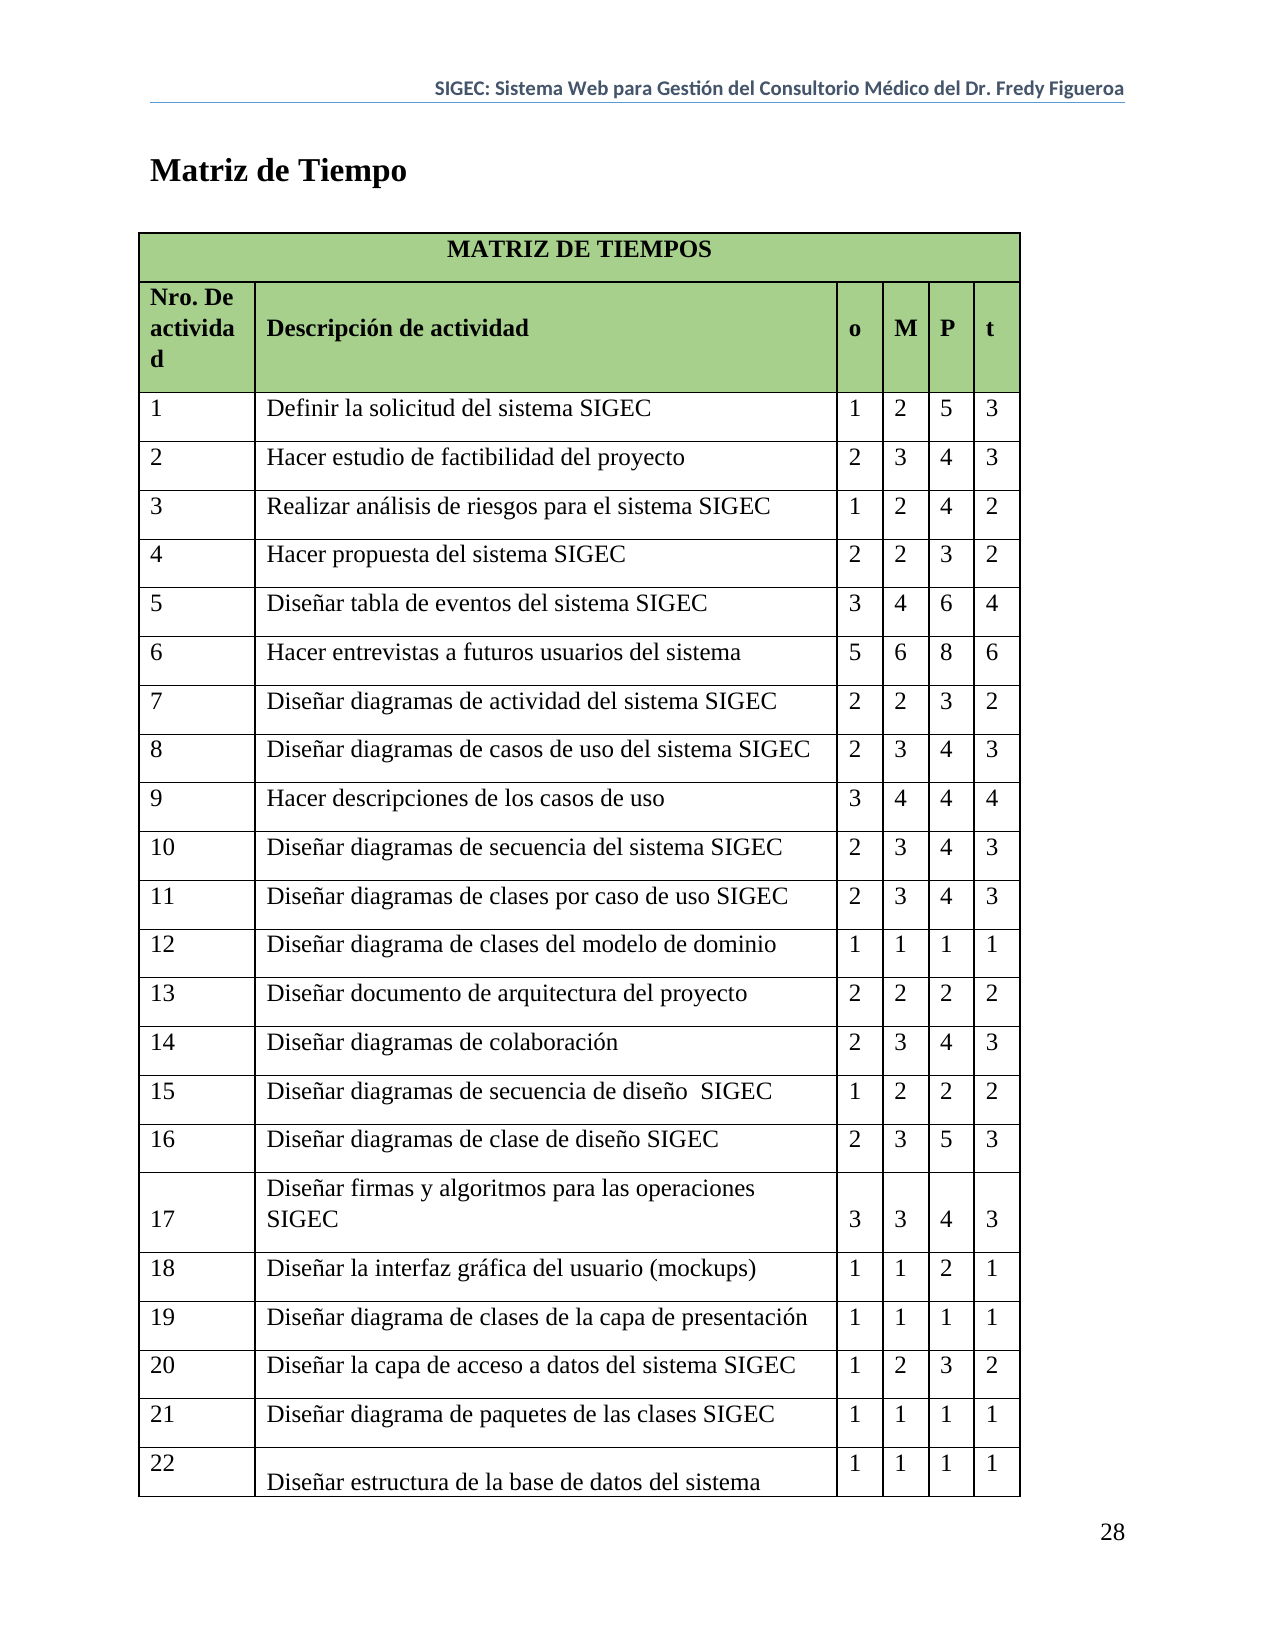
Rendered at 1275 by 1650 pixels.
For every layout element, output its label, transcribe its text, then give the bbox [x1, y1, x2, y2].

table_cell 3 [975, 1027, 1019, 1075]
table_cell 3 [838, 783, 882, 831]
table_cell 1 [838, 393, 882, 441]
table_cell 4 [930, 491, 973, 538]
table_cell 1 [975, 1399, 1019, 1447]
table_cell o [838, 283, 882, 392]
table_cell 5 [140, 588, 254, 636]
subtitle Matriz de Tiempo [150, 150, 1125, 188]
table_cell 4 [140, 540, 254, 587]
table_cell 5 [838, 637, 882, 685]
table_cell 1 [884, 1399, 928, 1447]
table_cell 2 [838, 540, 882, 587]
table_cell 1 [975, 930, 1019, 977]
table_cell 3 [975, 442, 1019, 490]
table_cell 3 [140, 491, 254, 538]
table_cell 1 [884, 1448, 928, 1496]
table_cell 5 [930, 1125, 973, 1172]
table_cell 3 [884, 832, 928, 880]
table_cell 17 [140, 1173, 254, 1252]
table_cell 3 [975, 1173, 1019, 1252]
table_cell 2 [975, 686, 1019, 733]
table_cell 1 [930, 930, 973, 977]
table_cell 6 [930, 588, 973, 636]
table_cell 3 [838, 588, 882, 636]
table_cell 1 [838, 1351, 882, 1398]
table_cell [256, 1448, 836, 1496]
table_cell M [884, 283, 928, 392]
table_cell 3 [930, 1351, 973, 1398]
table_cell 2 [975, 978, 1019, 1026]
table_cell 11 [140, 881, 254, 928]
table_cell 3 [884, 1027, 928, 1075]
table_cell 7 [140, 686, 254, 733]
table_cell 1 [884, 930, 928, 977]
table_cell 3 [884, 442, 928, 490]
table_cell 3 [975, 735, 1019, 782]
table_cell 6 [140, 637, 254, 685]
table_cell Realizar análisis de riesgos para el sistema SIGEC [256, 491, 836, 538]
table_cell 3 [884, 881, 928, 928]
table_cell 2 [975, 540, 1019, 587]
table_cell 2 [930, 1253, 973, 1301]
table_cell Diseñar diagramas de casos de uso del sistema SIGEC [256, 735, 836, 782]
table_cell 2 [838, 1125, 882, 1172]
table_cell 1 [930, 1302, 973, 1349]
table_cell 3 [884, 1125, 928, 1172]
table_cell 15 [140, 1076, 254, 1123]
table_cell Hacer propuesta del sistema SIGEC [256, 540, 836, 587]
table_cell 4 [930, 881, 973, 928]
table_cell 16 [140, 1125, 254, 1172]
table_cell 4 [930, 1027, 973, 1075]
table_cell 2 [975, 491, 1019, 538]
table_cell 3 [930, 540, 973, 587]
table_cell 4 [884, 588, 928, 636]
table_cell 3 [975, 1125, 1019, 1172]
table_cell 9 [140, 783, 254, 831]
table_cell 12 [140, 930, 254, 977]
table_cell 4 [884, 783, 928, 831]
table_cell 4 [930, 1173, 973, 1252]
table_cell Hacer estudio de factibilidad del proyecto [256, 442, 836, 490]
table_cell 1 [838, 1448, 882, 1496]
table_header MATRIZ DE TIEMPOS [140, 234, 1019, 281]
table_cell 1 [838, 930, 882, 977]
table_cell Diseñar diagramas de actividad del sistema SIGEC [256, 686, 836, 733]
table_cell 1 [838, 1253, 882, 1301]
table_cell Diseñar diagramas de clase de diseño SIGEC [256, 1125, 836, 1172]
table_cell Diseñar diagramas de secuencia del sistema SIGEC [256, 832, 836, 880]
table_cell 1 [975, 1253, 1019, 1301]
table_cell 2 [930, 1076, 973, 1123]
table_cell Diseñar tabla de eventos del sistema SIGEC [256, 588, 836, 636]
table_cell Descripción de actividad [256, 283, 836, 392]
table_cell 19 [140, 1302, 254, 1349]
table_cell Diseñar firmas y algoritmos para las operaciones SIGEC [256, 1173, 836, 1252]
table_cell Diseñar documento de arquitectura del proyecto [256, 978, 836, 1026]
table_cell 1 [930, 1448, 973, 1496]
table_cell 2 [884, 686, 928, 733]
table_cell 3 [975, 832, 1019, 880]
table_cell Definir la solicitud del sistema SIGEC [256, 393, 836, 441]
table_cell 2 [884, 978, 928, 1026]
table_cell 21 [140, 1399, 254, 1447]
table_cell Hacer descripciones de los casos de uso [256, 783, 836, 831]
table_cell 6 [884, 637, 928, 685]
table_cell 8 [140, 735, 254, 782]
table_cell Diseñar la capa de acceso a datos del sistema SIGEC [256, 1351, 836, 1398]
table_cell 2 [884, 1076, 928, 1123]
table_cell 2 [884, 393, 928, 441]
table_cell 4 [930, 735, 973, 782]
table_cell 10 [140, 832, 254, 880]
table_cell 5 [930, 393, 973, 441]
table_cell 14 [140, 1027, 254, 1075]
table_cell 1 [884, 1302, 928, 1349]
table_cell 2 [930, 978, 973, 1026]
table_cell Hacer entrevistas a futuros usuarios del sistema [256, 637, 836, 685]
table_cell 2 [838, 686, 882, 733]
table_cell 1 [884, 1253, 928, 1301]
table_cell 2 [140, 442, 254, 490]
table_cell 2 [838, 1027, 882, 1075]
table_cell 1 [975, 1302, 1019, 1349]
table_cell 2 [884, 491, 928, 538]
table_cell Diseñar diagramas de clases por caso de uso SIGEC [256, 881, 836, 928]
table_cell Diseñar diagramas de secuencia de diseño SIGEC [256, 1076, 836, 1123]
table_cell 13 [140, 978, 254, 1026]
table_cell t [975, 283, 1019, 392]
table_cell 2 [884, 540, 928, 587]
table_cell 1 [838, 1302, 882, 1349]
table_cell 4 [930, 783, 973, 831]
table_cell 2 [838, 978, 882, 1026]
table_cell 2 [838, 832, 882, 880]
table_cell 22 [140, 1448, 254, 1496]
table_cell 1 [930, 1399, 973, 1447]
table_cell 4 [975, 588, 1019, 636]
table_cell 20 [140, 1351, 254, 1398]
table_cell 1 [140, 393, 254, 441]
table_cell 3 [975, 393, 1019, 441]
table_cell 4 [930, 832, 973, 880]
table_cell 4 [930, 442, 973, 490]
table_cell 3 [838, 1173, 882, 1252]
table_cell 2 [838, 442, 882, 490]
table_cell 1 [838, 1076, 882, 1123]
table_cell 2 [884, 1351, 928, 1398]
table_cell 2 [975, 1076, 1019, 1123]
table_cell Nro. De actividad [140, 283, 254, 392]
table_cell 3 [930, 686, 973, 733]
table_cell Diseñar diagramas de colaboración [256, 1027, 836, 1075]
table_cell P [930, 283, 973, 392]
table_cell Diseñar diagrama de paquetes de las clases SIGEC [256, 1399, 836, 1447]
table_cell 3 [884, 735, 928, 782]
table_cell 2 [838, 735, 882, 782]
table_cell 3 [975, 881, 1019, 928]
table_cell 1 [838, 491, 882, 538]
table_cell 8 [930, 637, 973, 685]
table_cell Diseñar la interfaz gráfica del usuario (mockups) [256, 1253, 836, 1301]
table_cell Diseñar diagrama de clases de la capa de presentación [256, 1302, 836, 1349]
table_cell 6 [975, 637, 1019, 685]
table_cell 1 [838, 1399, 882, 1447]
table_cell 1 [975, 1448, 1019, 1496]
table_cell 2 [975, 1351, 1019, 1398]
table_cell 2 [838, 881, 882, 928]
table_cell 18 [140, 1253, 254, 1301]
table_cell 3 [884, 1173, 928, 1252]
table_cell Diseñar diagrama de clases del modelo de dominio [256, 930, 836, 977]
table_cell 4 [975, 783, 1019, 831]
